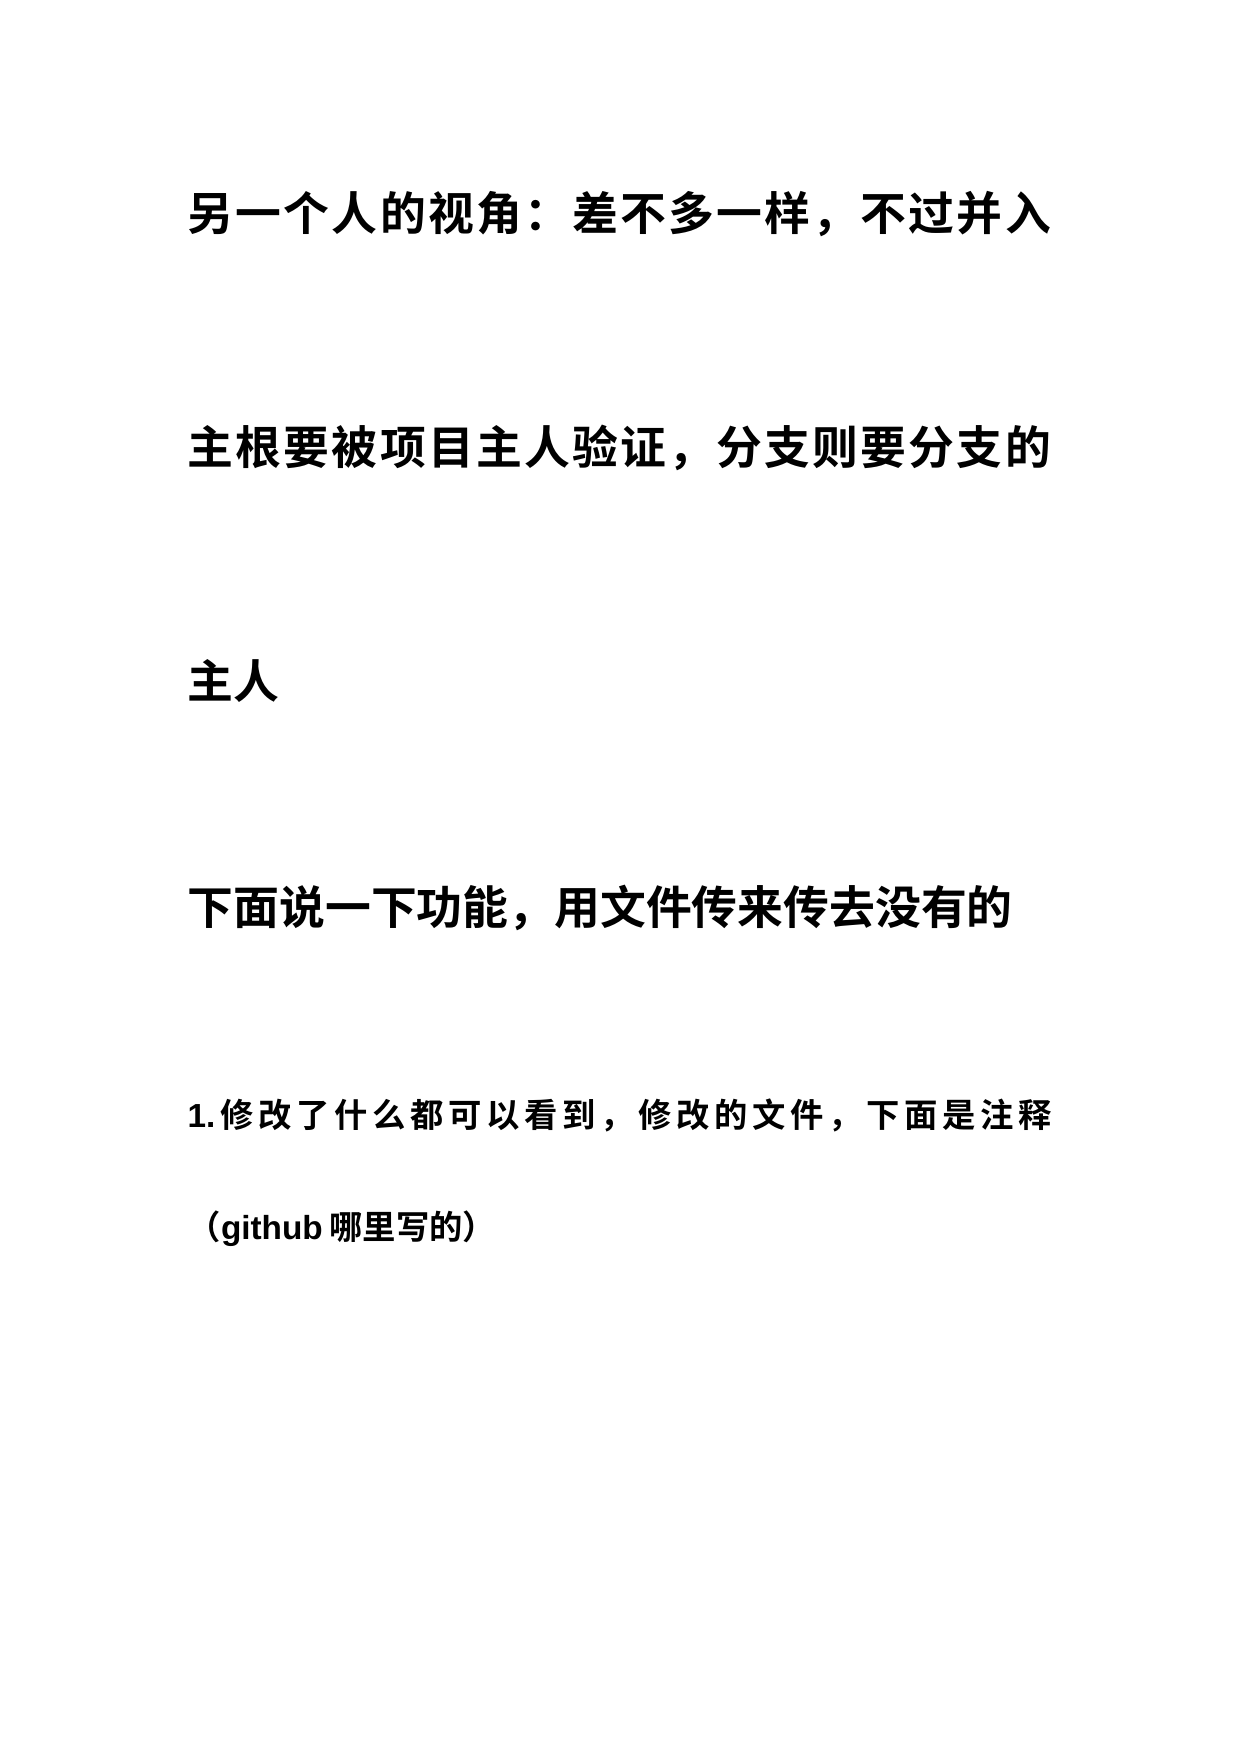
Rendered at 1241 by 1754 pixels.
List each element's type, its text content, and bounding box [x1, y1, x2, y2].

subtitle 下面说一下功能，用文件传来传去没有的 [187, 856, 1053, 953]
subtitle 另一个人的视角：差不多一样，不过并入主根要被项目主人验证，分支则要分支的主人 [187, 162, 1053, 727]
subtitle 修改了什么都可以看到，修改的文件，下面是注释（github哪里写的） [187, 1080, 1053, 1257]
